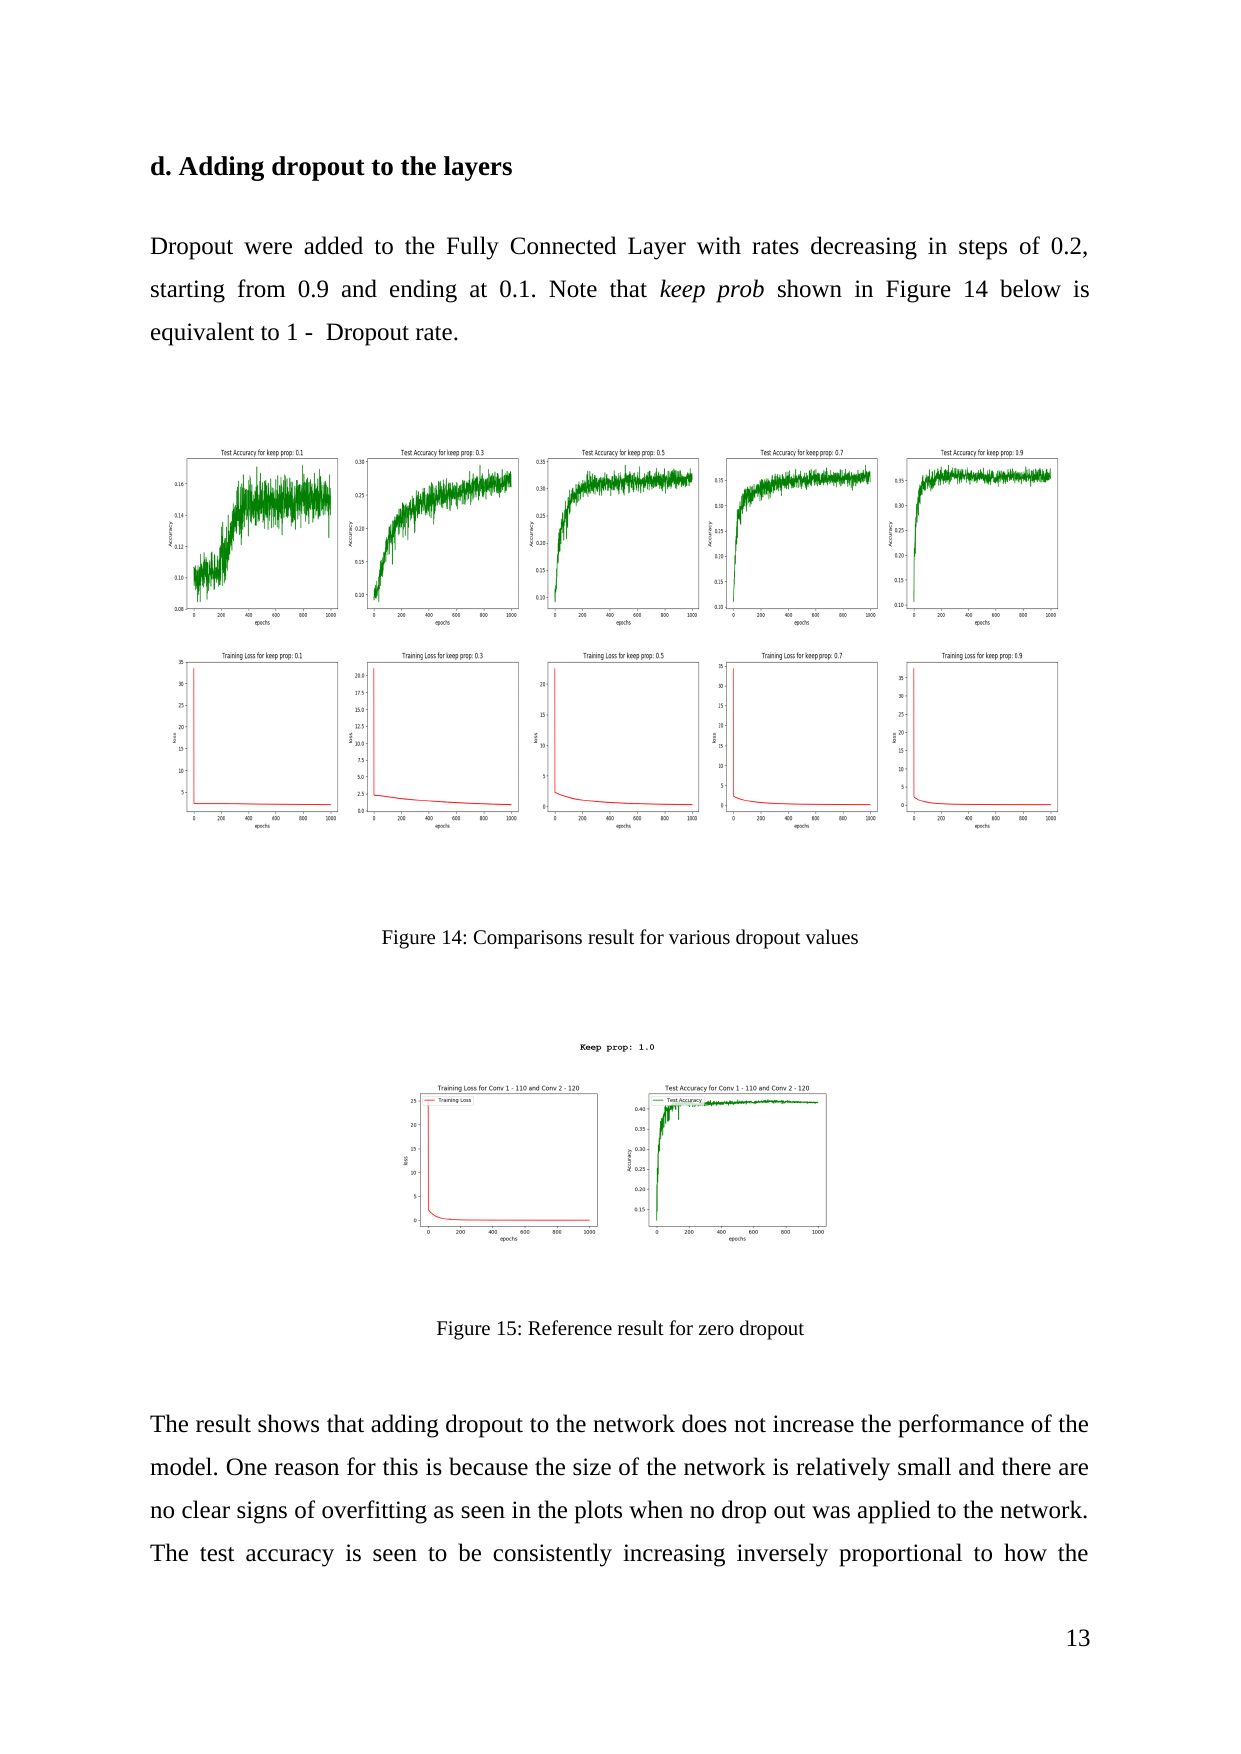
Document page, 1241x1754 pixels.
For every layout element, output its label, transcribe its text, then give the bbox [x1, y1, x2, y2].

picture [382, 1017, 858, 1286]
picture [150, 377, 1091, 907]
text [150, 1409, 1090, 1567]
text Dropout were added to the Fully Connected Layer with rates decreasing in steps of 0.2, starting from 0.9 and ending at 0.1. Note that keep prob shown in Figure 14 below is equivalent to 1 - Dropout rate. [150, 231, 1090, 346]
subtitle d. Adding dropout to the layers [150, 150, 1090, 181]
